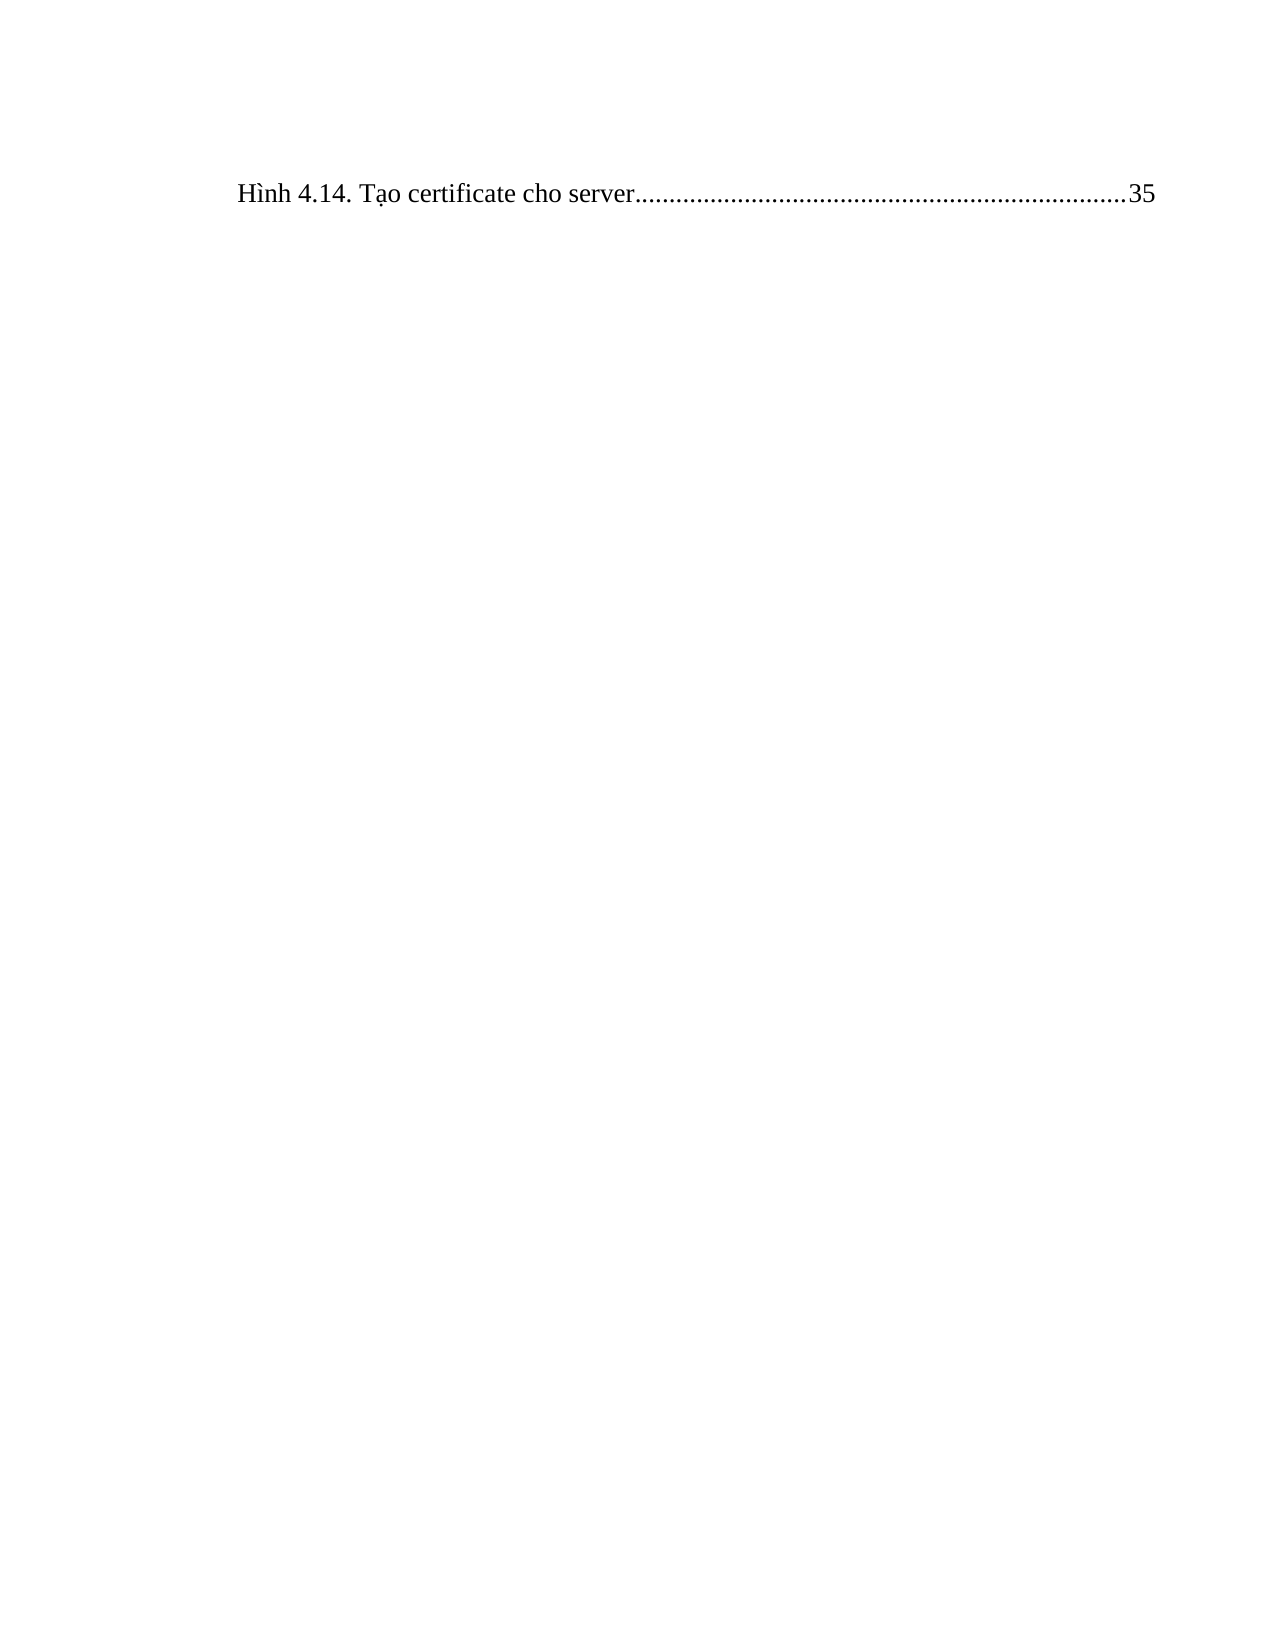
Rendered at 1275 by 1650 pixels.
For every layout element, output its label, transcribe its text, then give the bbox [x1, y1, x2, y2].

text Hình 4.14. Tạo certificate cho server 35 [207, 177, 1156, 208]
